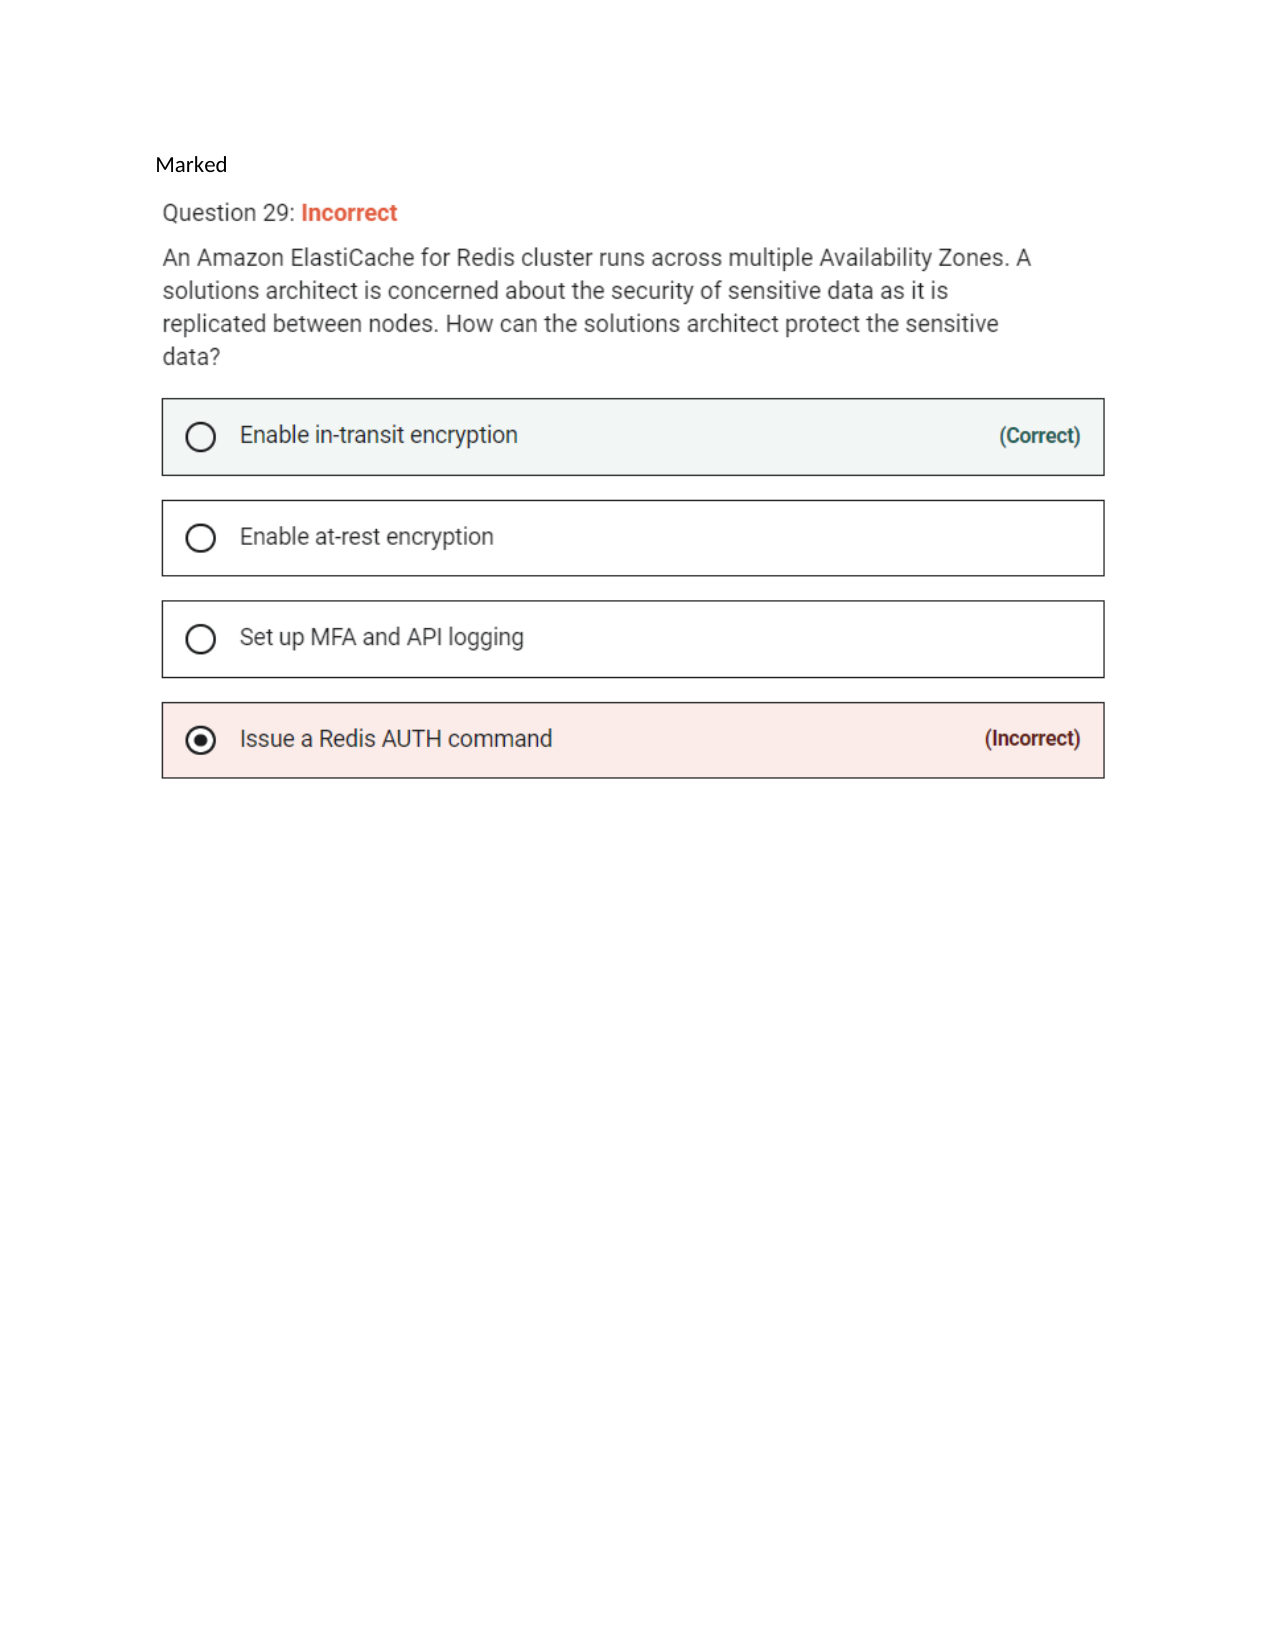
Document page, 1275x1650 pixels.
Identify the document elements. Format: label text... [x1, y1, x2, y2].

picture [150, 196, 1125, 792]
text Marked [150, 150, 1125, 178]
